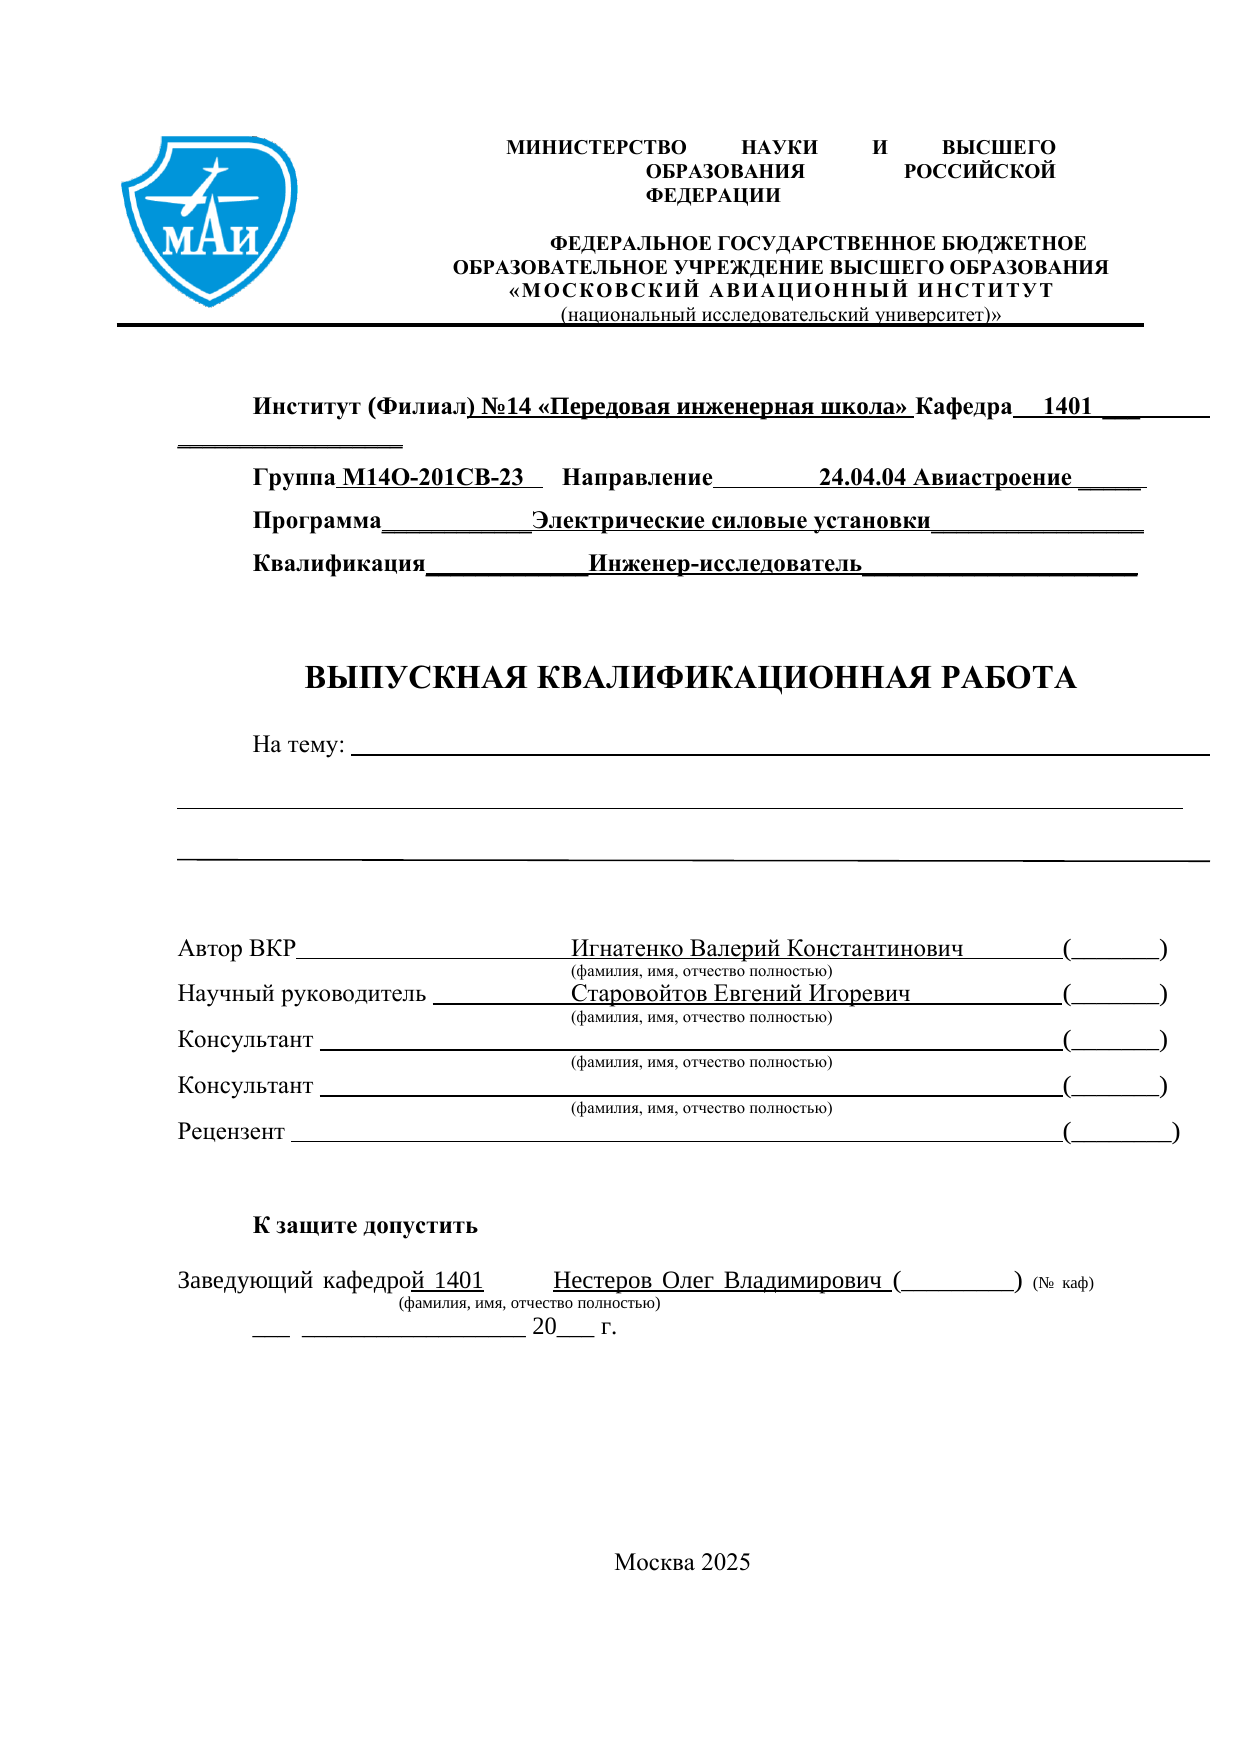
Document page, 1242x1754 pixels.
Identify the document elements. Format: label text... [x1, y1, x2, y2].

text Заведующий кафедрой 1401 Нестеров Олег Владимирович (_________) (№ каф) (фамилия, имя, отчество полностью) [177, 1267, 1094, 1312]
text Группа Направление 24.04.04 Авиастроение _____ [177, 462, 1185, 491]
text Программа_____________________________ [177, 505, 1185, 534]
text ___ __________________ 20___ г. [177, 1312, 1185, 1340]
text Квалификация_____________Инженер-исследователь______________________ [177, 548, 1185, 577]
text Автор ВКР Игнатенко Валерий Константинович (_______) (фамилия, имя, отчество полностью) [177, 934, 1180, 980]
text Консультант (_______) (фамилия, имя, отчество полностью) [177, 1071, 1180, 1117]
text Консультант (_______) (фамилия, имя, отчество полностью) [177, 1026, 1180, 1071]
text МИНИСТЕРСТВО НАУКИ И ВЫСШЕГО ОБРАЗОВАНИЯ РОССИЙСКОЙ ФЕДЕРАЦИИ [506, 135, 1056, 207]
text Научный руководитель Старовойтов Евгений Игоревич (_______) (фамилия, имя, отчество полностью) [177, 980, 1180, 1026]
text ВЫПУСКНАЯ КВАЛИФИКАЦИОННАЯ РАБОТА [212, 657, 1169, 696]
text Институт (Филиал) №14 «Передовая инженерная школа» Кафедра 1401 ___ __________________ [177, 391, 1185, 449]
picture [129, 143, 290, 300]
text Москва 2025 [177, 1547, 1185, 1576]
text На тему: [177, 729, 1185, 758]
text К защите допустить [177, 1210, 1185, 1239]
text Рецензент (________) [177, 1117, 1185, 1145]
picture [119, 134, 298, 309]
text ФЕДЕРАЛЬНОЕ ГОСУДАРСТВЕННОЕ БЮДЖЕТНОЕ ОБРАЗОВАТЕЛЬНОЕ УЧРЕЖДЕНИЕ ВЫСШЕГО ОБРАЗОВАНИЯ «МОСКОВСКИЙ АВИАЦИОННЫЙ ИНСТИТУТ (национальный исследовательский университет)» [411, 232, 1151, 326]
